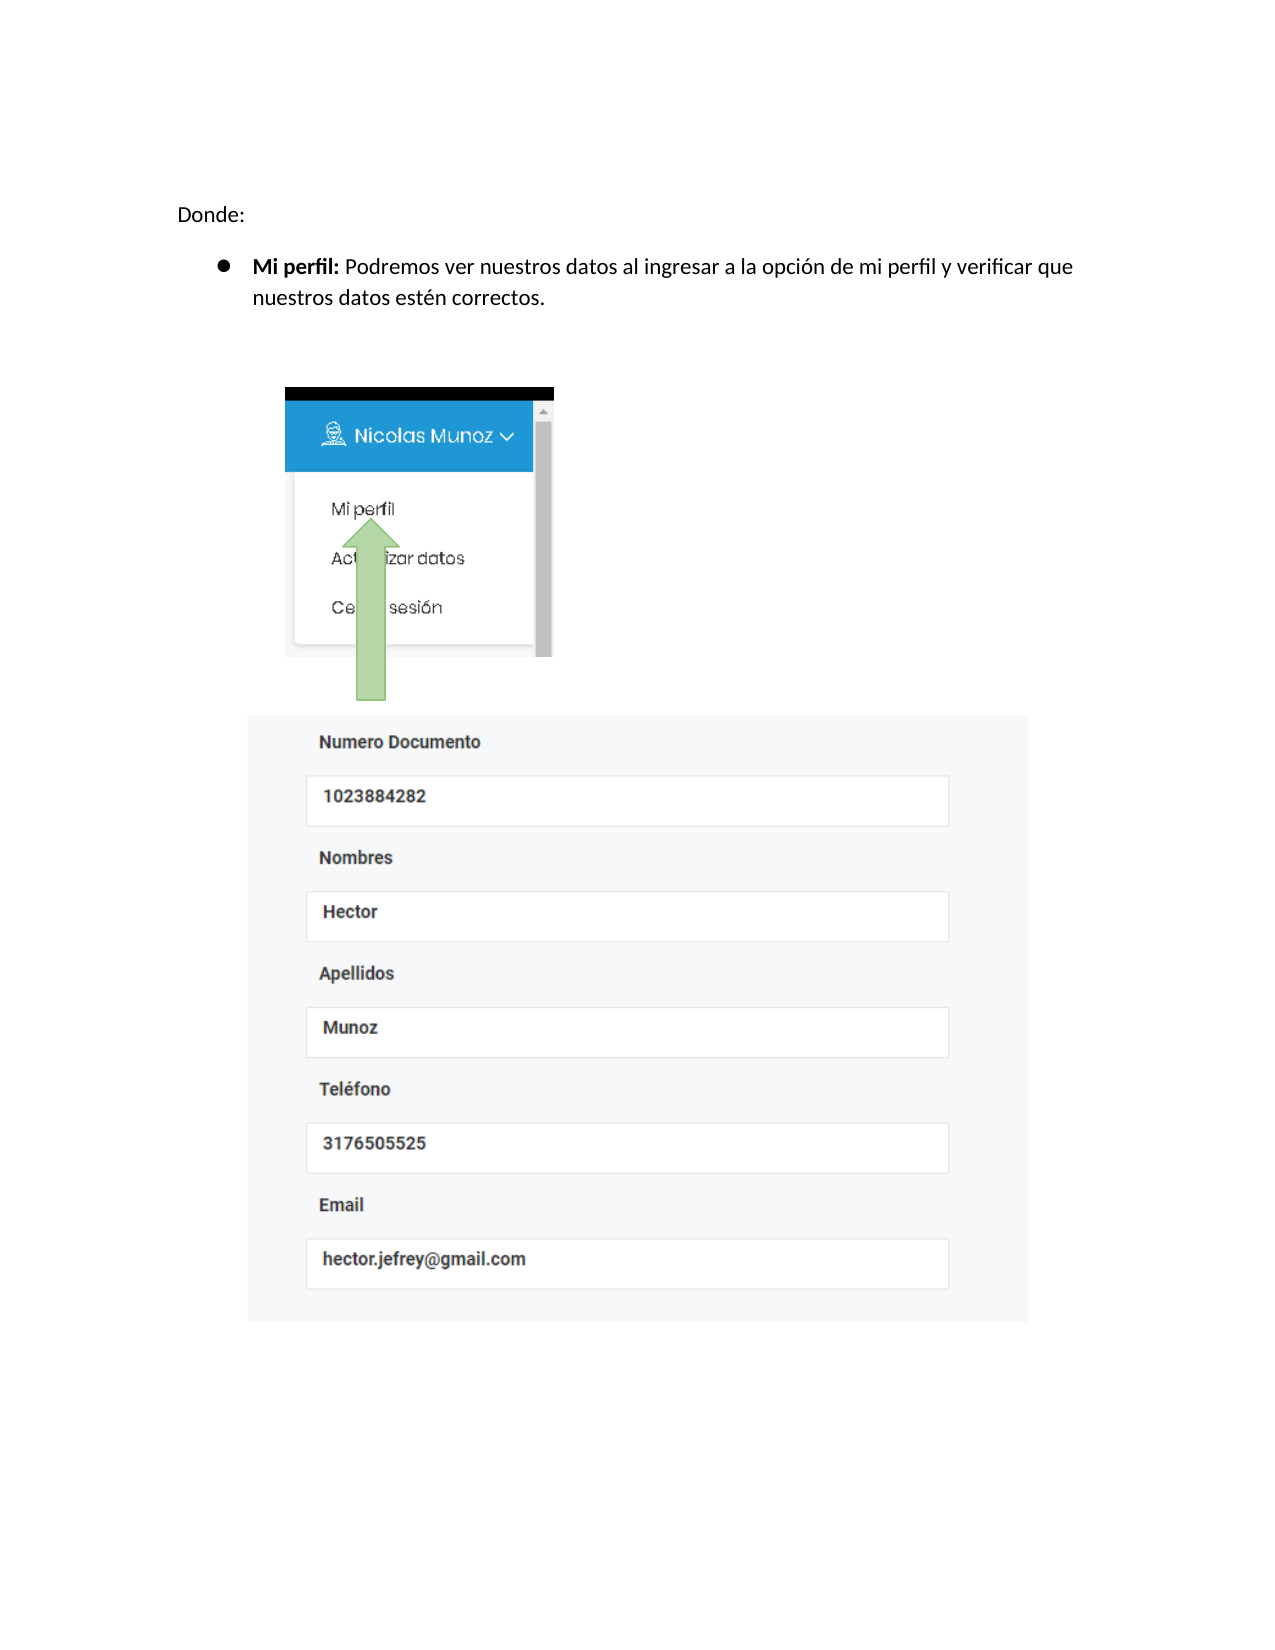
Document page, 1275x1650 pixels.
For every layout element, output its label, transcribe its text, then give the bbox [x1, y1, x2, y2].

picture [247, 715, 1028, 1322]
picture [285, 387, 554, 657]
list Mi perfil: Podremos ver nuestros datos al ingresar a la opción de mi perfil y verificar que nuestros datos estén correctos. [215, 247, 1098, 311]
text Donde: [177, 200, 1098, 228]
